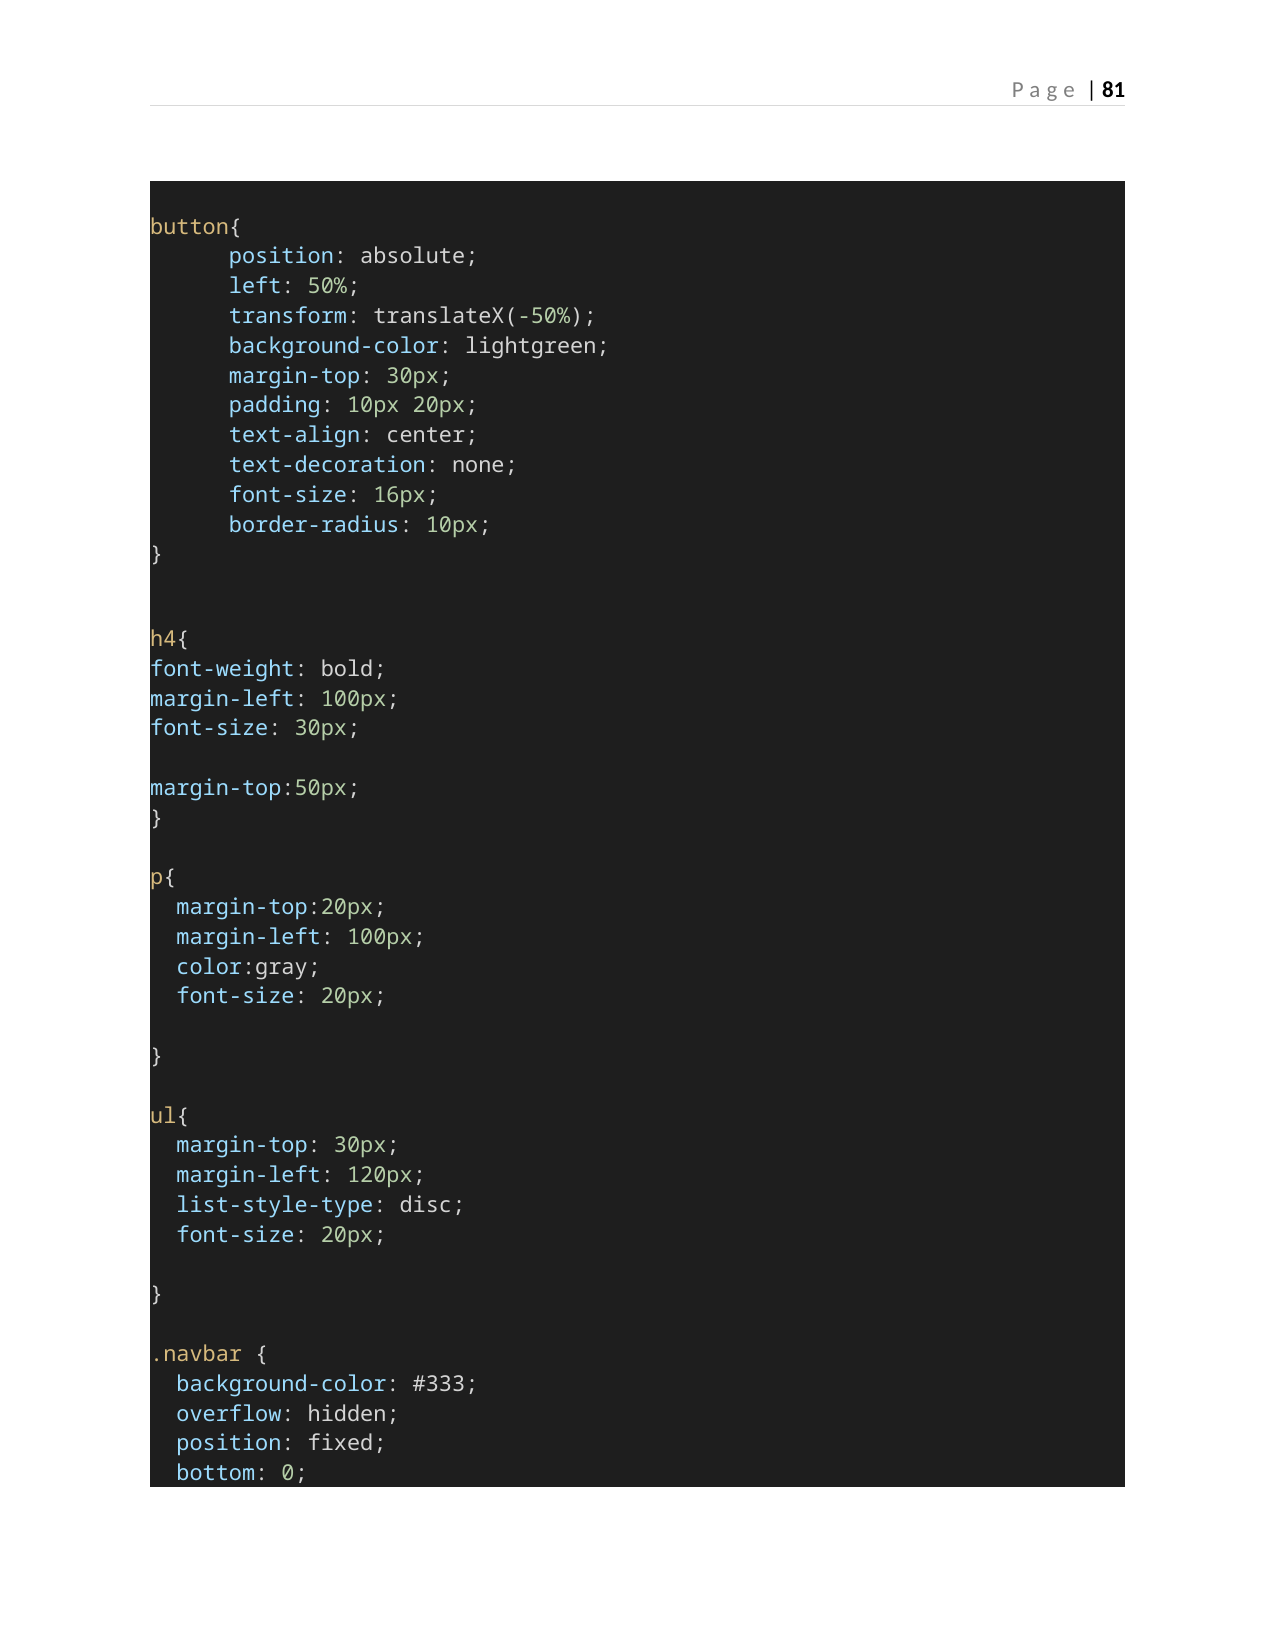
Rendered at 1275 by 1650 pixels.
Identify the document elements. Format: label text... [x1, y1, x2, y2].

text } [150, 1040, 1125, 1070]
text margin-left: 100px; [150, 683, 1125, 712]
text margin-left: 120px; [150, 1159, 1125, 1189]
text p{ [150, 861, 1125, 891]
text font-size: 20px; [150, 981, 1125, 1010]
text left: 50%; [150, 270, 1125, 300]
text text-decoration: none; [150, 449, 1125, 479]
text margin-top: 30px; [150, 1129, 1125, 1159]
text background-color: #333; [150, 1368, 1125, 1398]
text bottom: 0; [150, 1457, 1125, 1487]
text margin-top: 30px; [150, 360, 1125, 389]
text margin-top:20px; [150, 891, 1125, 921]
text border-radius: 10px; [150, 509, 1125, 538]
text font-size: 16px; [150, 479, 1125, 509]
text } [150, 802, 1125, 832]
text margin-top:50px; [150, 772, 1125, 802]
text text-align: center; [150, 419, 1125, 449]
text h4{ [150, 623, 1125, 653]
text } [150, 1278, 1125, 1308]
text ul{ [150, 1100, 1125, 1129]
text overflow: hidden; [150, 1398, 1125, 1427]
text position: fixed; [150, 1427, 1125, 1457]
text font-size: 30px; [150, 712, 1125, 742]
text transform: translateX(-50%); [150, 300, 1125, 330]
text button{ [150, 211, 1125, 241]
text color:gray; [150, 951, 1125, 981]
text background-color: lightgreen; [150, 330, 1125, 360]
text position: absolute; [150, 241, 1125, 270]
text font-size: 20px; [150, 1219, 1125, 1249]
text list-style-type: disc; [150, 1189, 1125, 1219]
text margin-left: 100px; [150, 921, 1125, 951]
text .navbar { [150, 1338, 1125, 1368]
text } [150, 538, 1125, 568]
text padding: 10px 20px; [150, 389, 1125, 419]
text font-weight: bold; [150, 653, 1125, 683]
